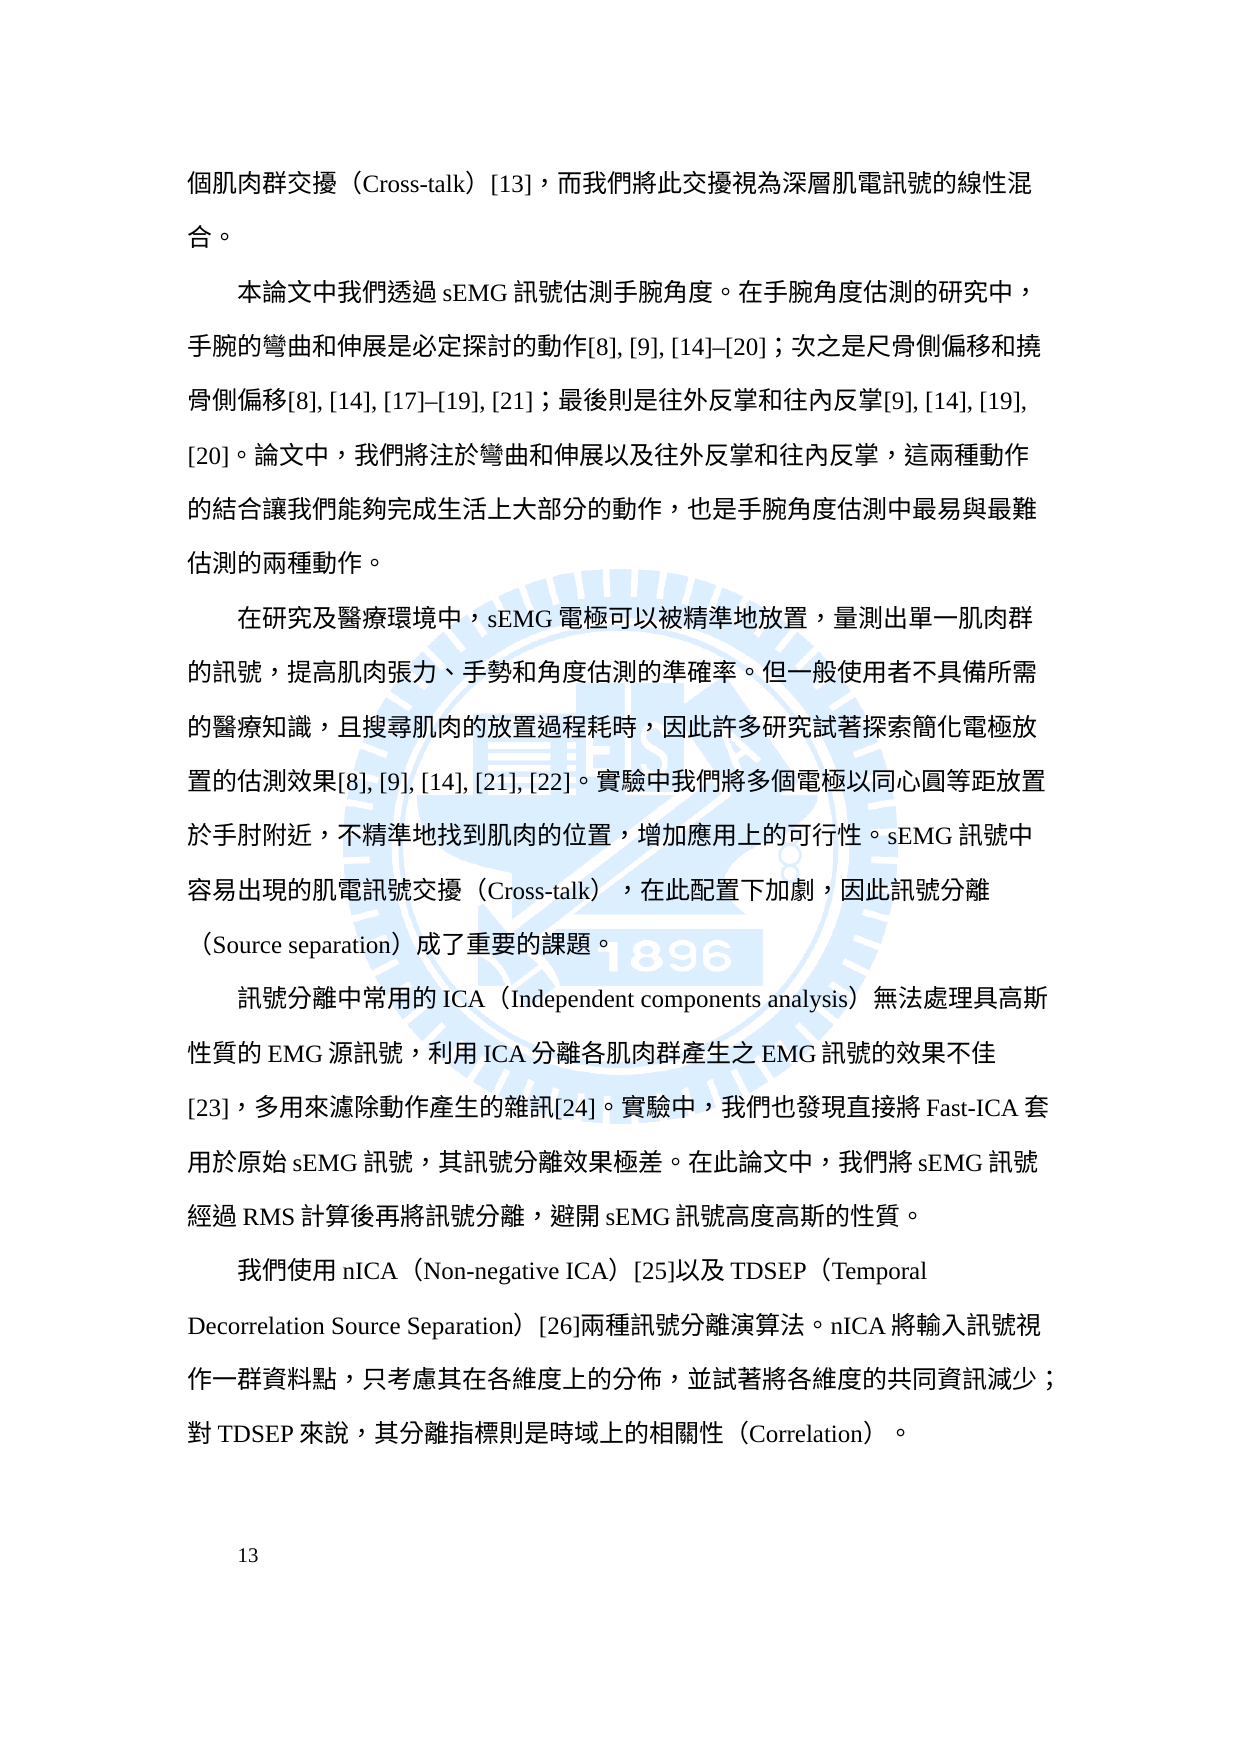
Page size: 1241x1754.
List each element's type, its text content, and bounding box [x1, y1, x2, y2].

text 我們使用nICA（Non-negative ICA）[25]以及TDSEP（Temporal Decorrelation Source Separation）[26]兩種訊號分離演算法。nICA將輸入訊號視作一群資料點，只考慮其在各維度上的分佈，並試著將各維度的共同資訊減少；對TDSEP來說，其分離指標則是時域上的相關性（Correlation）。 [187, 1251, 1053, 1450]
text 訊號分離中常用的ICA（Independent components analysis）無法處理具高斯性質的EMG源訊號，利用ICA分離各肌肉群產生之EMG訊號的效果不佳[23]，多用來濾除動作產生的雜訊[24]。實驗中，我們也發現直接將Fast-ICA套用於原始sEMG訊號，其訊號分離效果極差。在此論文中，我們將sEMG訊號經過RMS計算後再將訊號分離，避開sEMG訊號高度高斯的性質。 [187, 979, 1053, 1233]
text 在研究及醫療環境中，sEMG電極可以被精準地放置，量測出單一肌肉群的訊號，提高肌肉張力、手勢和角度估測的準確率。但一般使用者不具備所需的醫療知識，且搜尋肌肉的放置過程耗時，因此許多研究試著探索簡化電極放置的估測效果[8], [9], [14], [21], [22]。實驗中我們將多個電極以同心圓等距放置於手肘附近，不精準地找到肌肉的位置，增加應用上的可行性。sEMG訊號中容易出現的肌電訊號交擾（Cross-talk），在此配置下加劇，因此訊號分離（Source separation）成了重要的課題。 [187, 598, 1053, 961]
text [187, 163, 1053, 254]
text 本論文中我們透過sEMG訊號估測手腕角度。在手腕角度估測的研究中，手腕的彎曲和伸展是必定探討的動作[8], [9], [14]–[20]；次之是尺骨側偏移和撓骨側偏移[8], [14], [17]–[19], [21]；最後則是往外反掌和往內反掌[9], [14], [19], [20]。論文中，我們將注於彎曲和伸展以及往外反掌和往內反掌，這兩種動作的結合讓我們能夠完成生活上大部分的動作，也是手腕角度估測中最易與最難估測的兩種動作。 [187, 272, 1053, 580]
